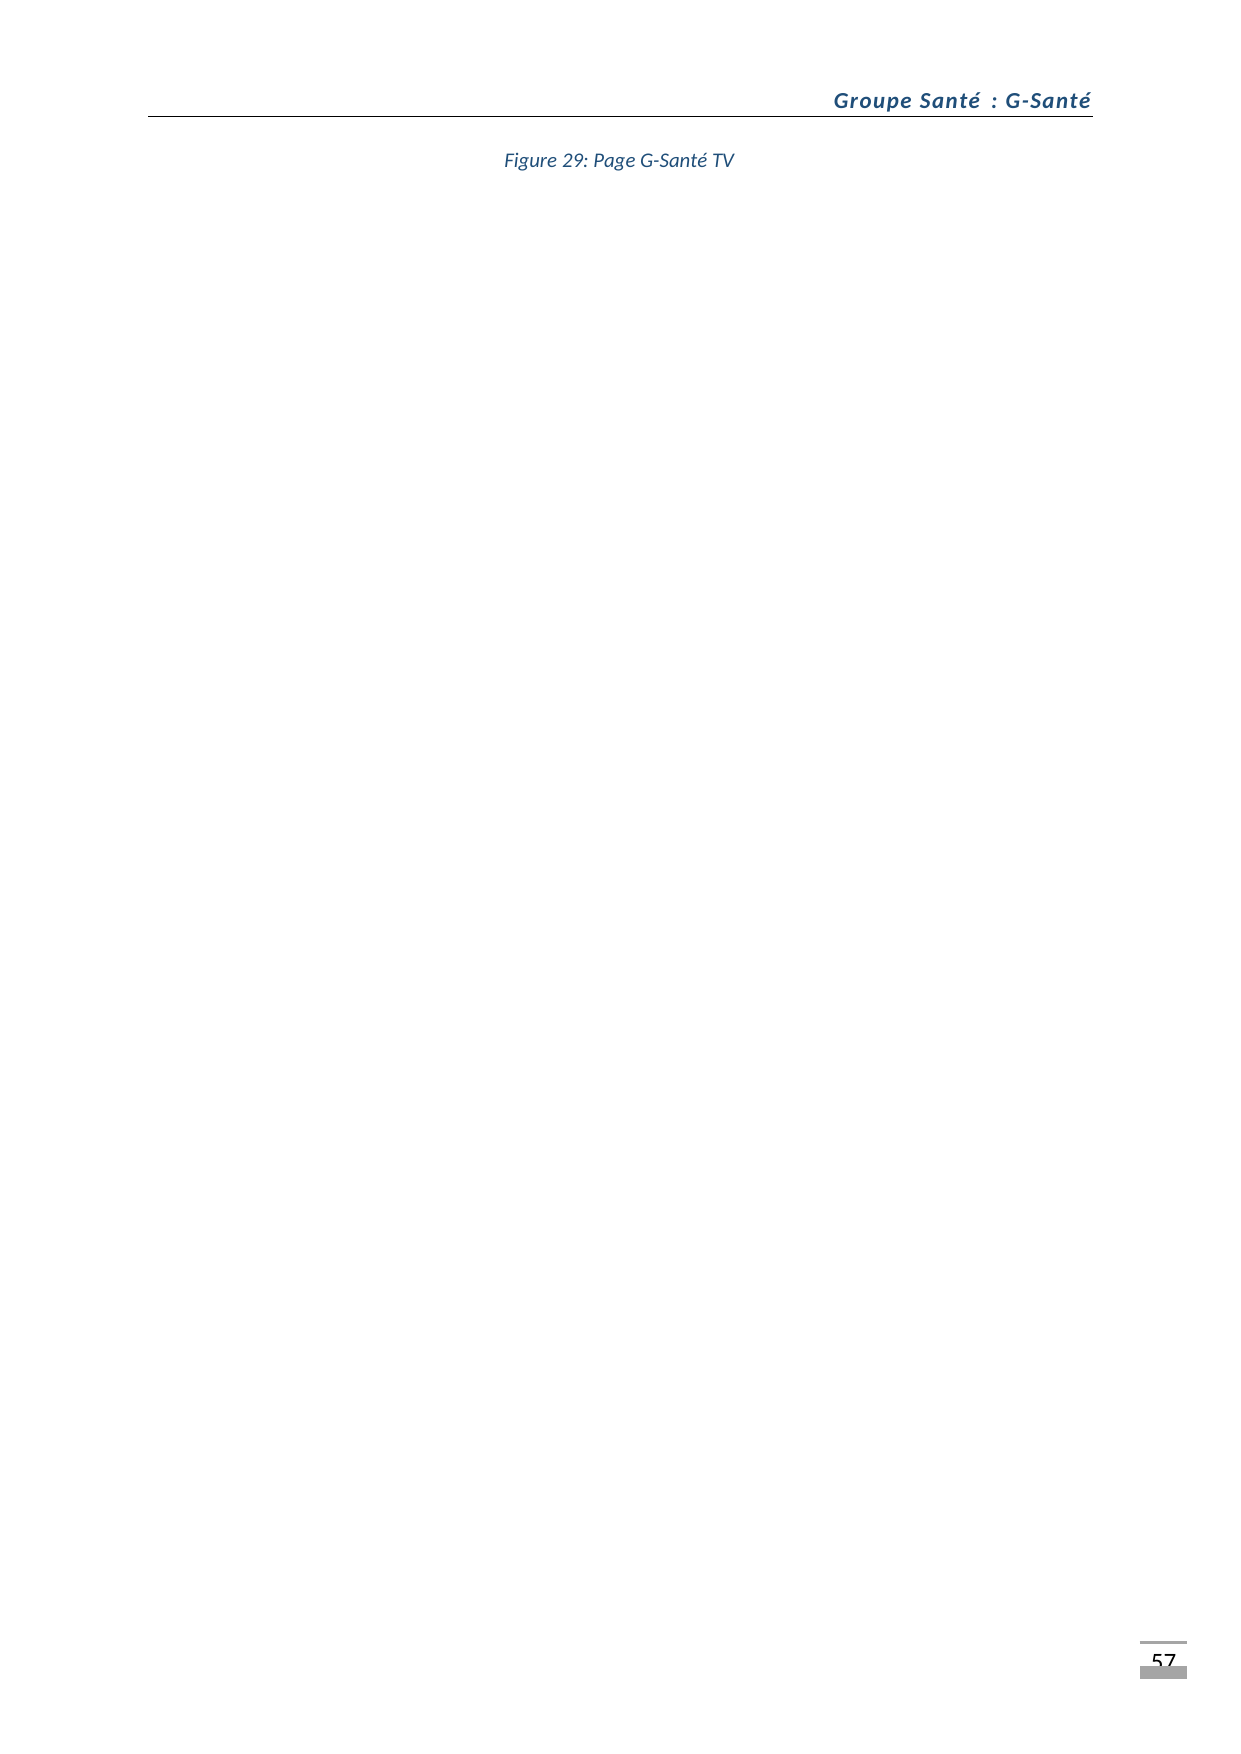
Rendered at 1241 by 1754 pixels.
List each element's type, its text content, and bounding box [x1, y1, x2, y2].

text Figure : Page G-Santé TV [148, 148, 1093, 173]
